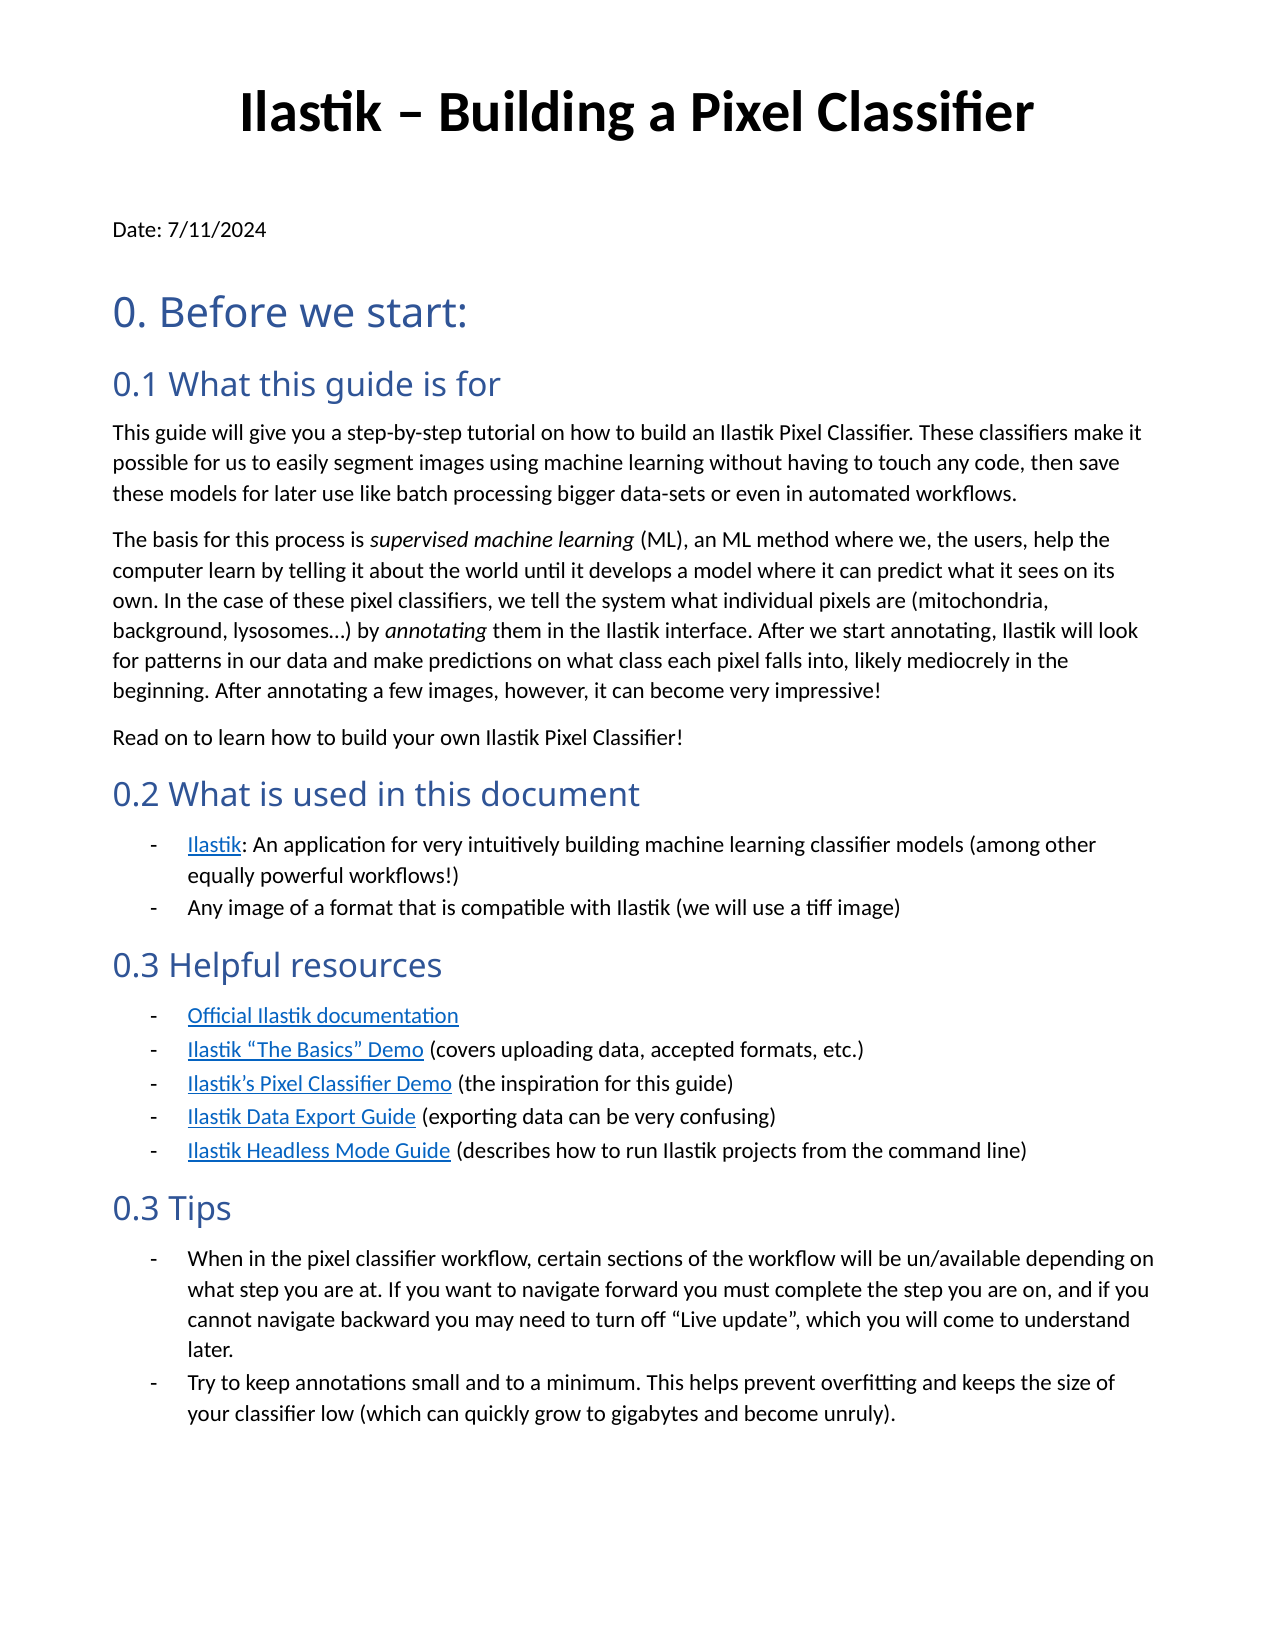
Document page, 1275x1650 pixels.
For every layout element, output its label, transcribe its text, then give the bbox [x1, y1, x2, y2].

list Ilastik Data Export Guide (exporting data can be very confusing) [150, 1100, 1162, 1132]
list Ilastik: An application for very intuitively building machine learning classifier models (among other equally powerful workflows!) [150, 828, 1162, 889]
text Read on to learn how to build your own Ilastik Pixel Classifier! [112, 723, 1162, 752]
subtitle 0.1 What this guide is for [112, 361, 1162, 406]
subtitle 0.3 Tips [112, 1184, 1162, 1230]
list When in the pixel classifier workflow, certain sections of the workflow will be un/available depending on what step you are at. If you want to navigate forward you must complete the step you are on, and if you cannot navigate backward you may need to turn off “Live update”, which you will come to understand later. [150, 1242, 1162, 1364]
text Date: 7/11/2024 [112, 215, 1162, 243]
subtitle 0.3 Helpful resources [112, 942, 1162, 987]
list Ilastik’s Pixel Classifier Demo (the inspiration for this guide) [150, 1067, 1162, 1098]
list Ilastik Headless Mode Guide (describes how to run Ilastik projects from the command line) [150, 1134, 1162, 1165]
subtitle 0. Before we start: [112, 283, 1162, 340]
text Ilastik – Building a Pixel Classifier [112, 75, 1162, 146]
list Try to keep annotations small and to a minimum. This helps prevent overfitting and keeps the size of your classifier low (which can quickly grow to gigabytes and become unruly). [150, 1366, 1162, 1427]
list Official Ilastik documentation [150, 999, 1162, 1030]
list Ilastik “The Basics” Demo (covers uploading data, accepted formats, etc.) [150, 1033, 1162, 1064]
list Any image of a format that is compatible with Ilastik (we will use a tiff image) [150, 891, 1162, 923]
text This guide will give you a step-by-step tutorial on how to build an Ilastik Pixel Classifier. These classifiers make it possible for us to easily segment images using machine learning without having to touch any code, then save these models for later use like batch processing bigger data-sets or even in automated workflows. [112, 418, 1162, 507]
text The basis for this process is supervised machine learning (ML), an ML method where we, the users, help the computer learn by telling it about the world until it develops a model where it can predict what it sees on its own. In the case of these pixel classifiers, we tell the system what individual pixels are (mitochondria, background, lysosomes…) by annotating them in the Ilastik interface. After we start annotating, Ilastik will look for patterns in our data and make predictions on what class each pixel falls into, likely mediocrely in the beginning. After annotating a few images, however, it can become very impressive! [112, 526, 1162, 705]
subtitle 0.2 What is used in this document [112, 770, 1162, 816]
